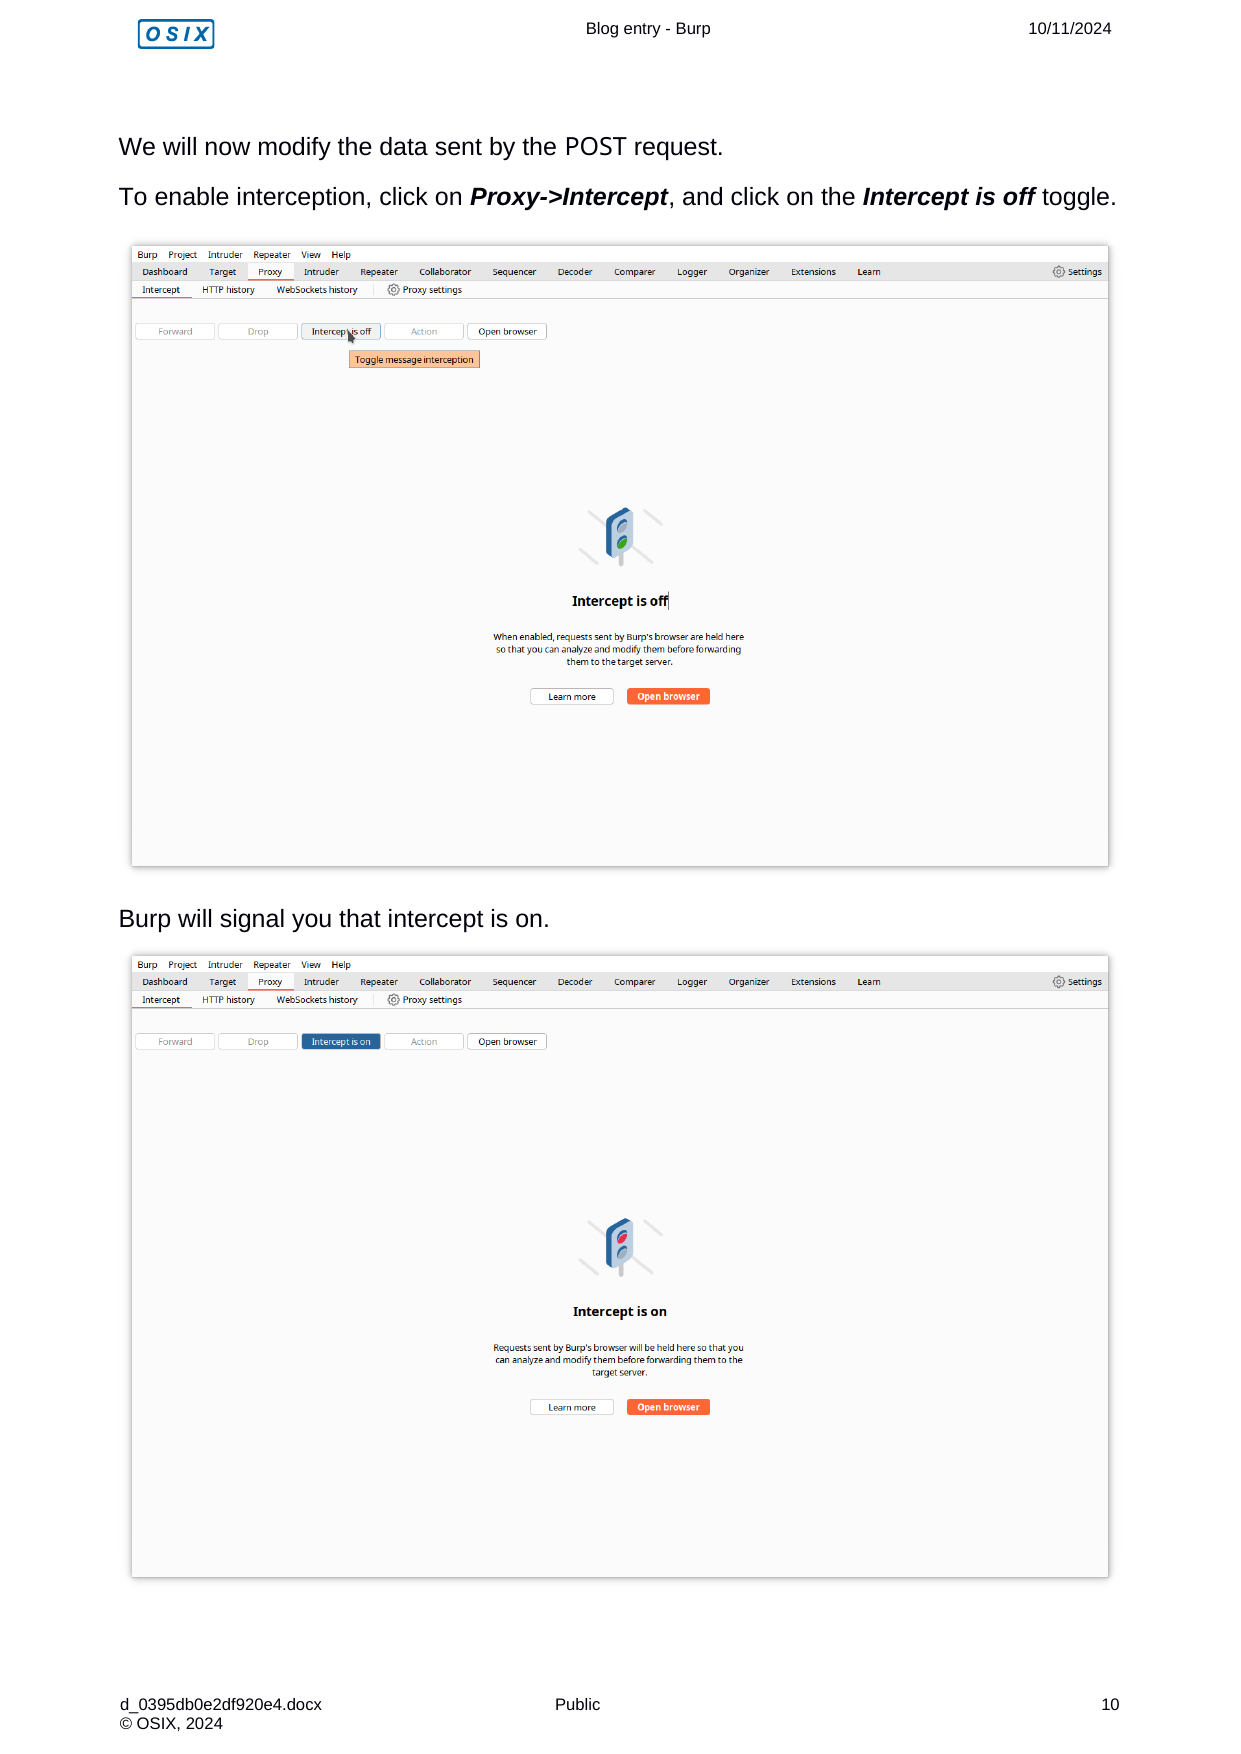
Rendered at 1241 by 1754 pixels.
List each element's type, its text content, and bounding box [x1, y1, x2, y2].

text To enable interception, click on Proxy->Intercept, and click on the Intercept is off toggle. [118, 182, 1122, 211]
picture [118, 232, 1122, 880]
text We will now modify the data sent by the POST request. [118, 129, 1122, 163]
picture [118, 943, 1122, 1591]
picture [137, 19, 215, 49]
text Burp will signal you that intercept is on. [118, 880, 1122, 932]
